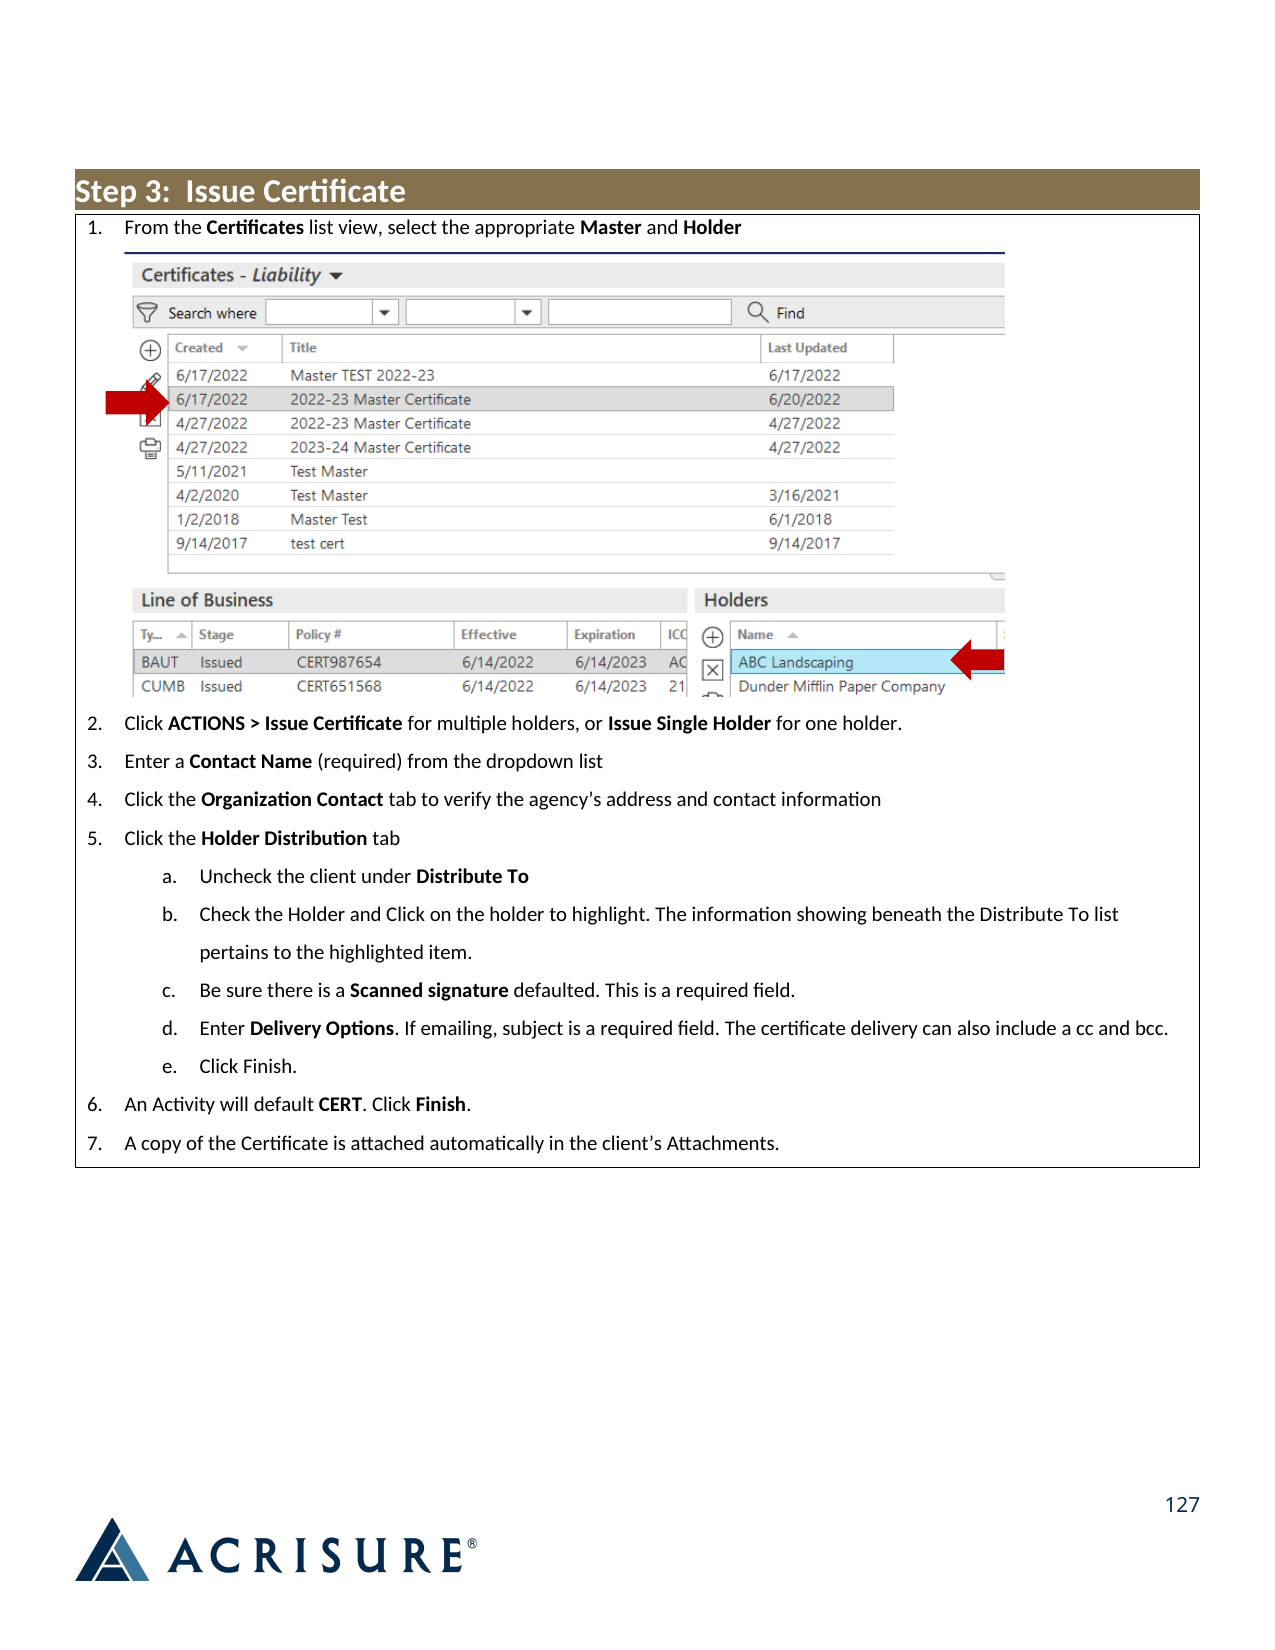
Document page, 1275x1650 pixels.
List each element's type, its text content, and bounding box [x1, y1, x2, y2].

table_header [76, 215, 1199, 1167]
picture [733, 651, 961, 672]
picture [75, 1518, 477, 1581]
picture [124, 252, 1005, 697]
subtitle Step 3: Issue Certificate [75, 169, 1200, 210]
